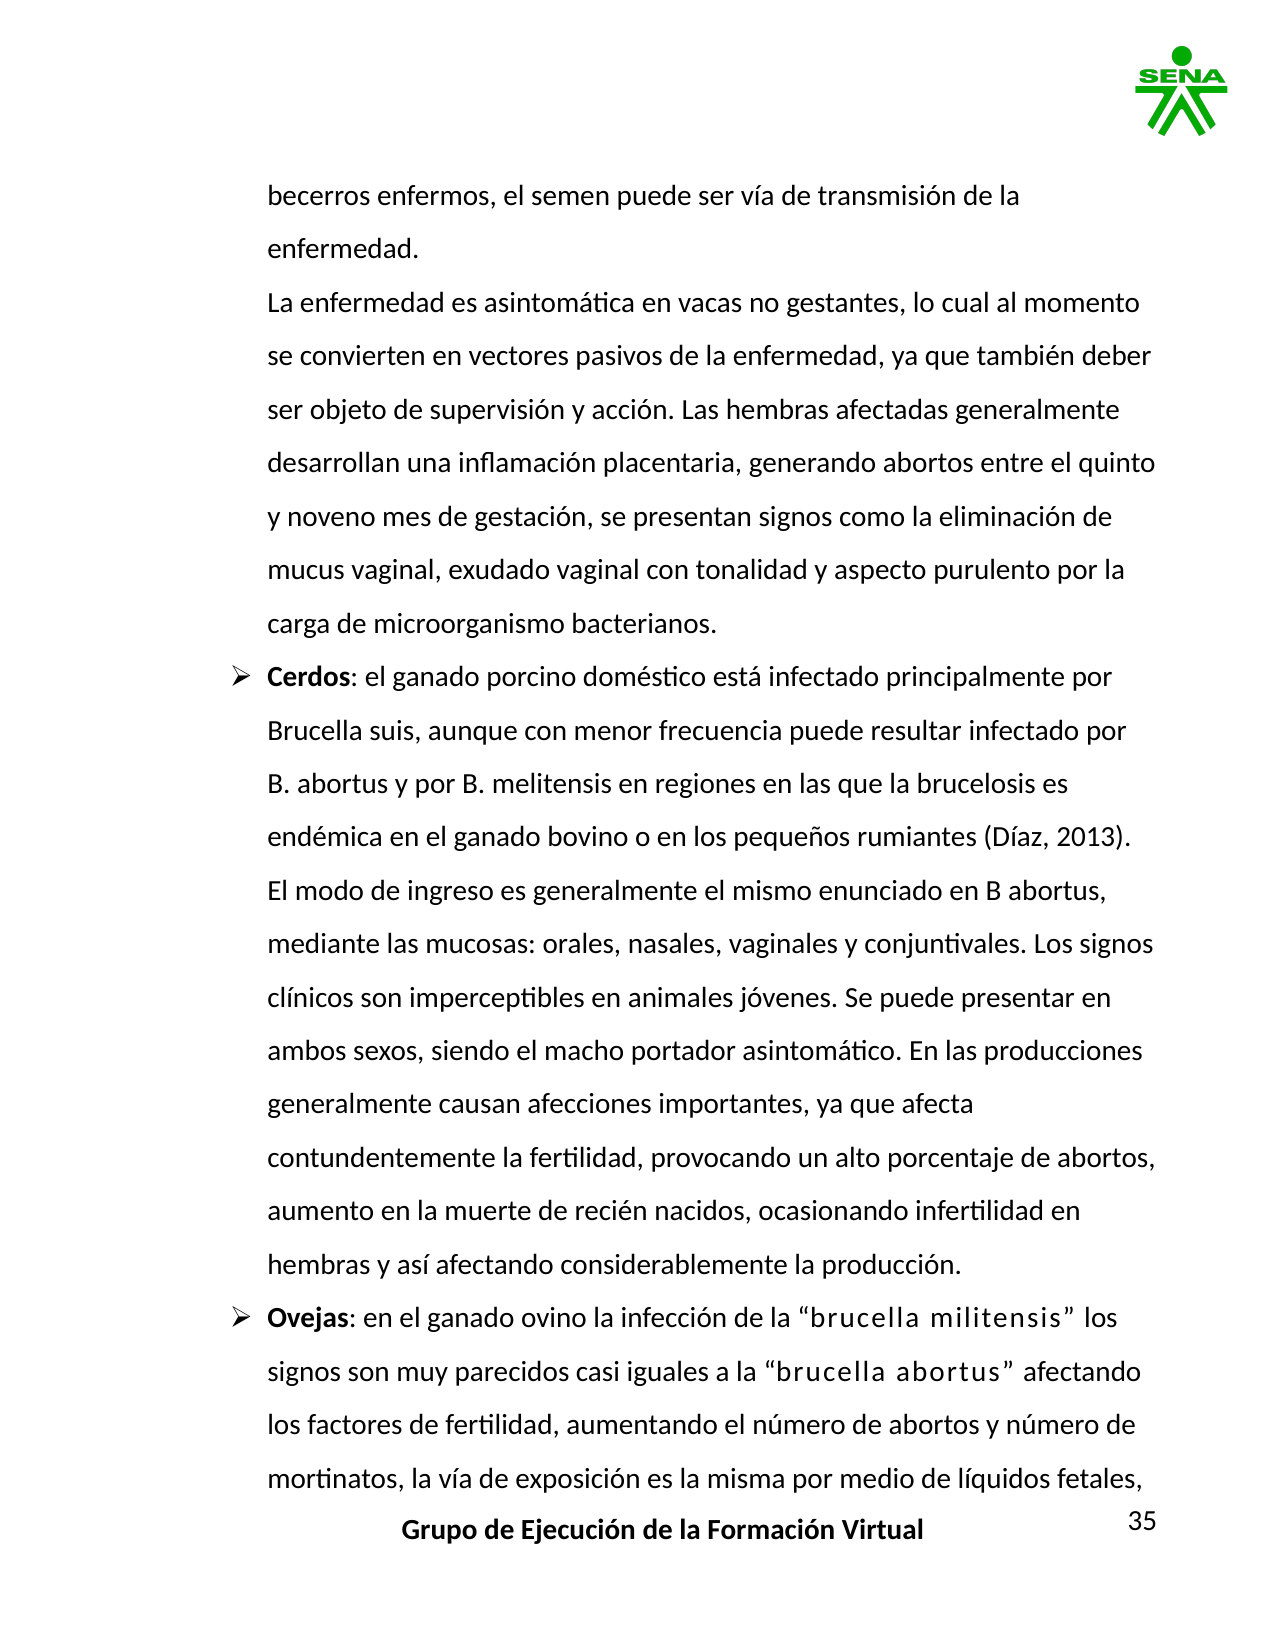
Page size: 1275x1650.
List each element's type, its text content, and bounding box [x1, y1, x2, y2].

picture [1135, 46, 1228, 136]
list Cerdos: el ganado porcino doméstico está infectado principalmente por Brucella suis, aunque con menor frecuencia puede resultar infectado por B. abortus y por B. melitensis en regiones en las que la brucelosis es endémica en el ganado bovino o en los pequeños rumiantes (Díaz, 2013). El modo de ingreso es generalmente el mismo enunciado en B abortus, mediante las mucosas: orales, nasales, vaginales y conjuntivales. Los signos clínicos son imperceptibles en animales jóvenes. Se puede presentar en ambos sexos, siendo el macho portador asintomático. En las producciones generalmente causan afecciones importantes, ya que afecta contundentemente la fertilidad, provocando un alto porcentaje de abortos, aumento en la muerte de recién nacidos, ocasionando infertilidad en hembras y así afectando considerablemente la producción. [229, 658, 1157, 1282]
list La enfermedad es asintomática en vacas no gestantes, lo cual al momento se convierten en vectores pasivos de la enfermedad, ya que también deber ser objeto de supervisión y acción. Las hembras afectadas generalmente desarrollan una inflamación placentaria, generando abortos entre el quinto y noveno mes de gestación, se presentan signos como la eliminación de mucus vaginal, exudado vaginal con tonalidad y aspecto purulento por la carga de microorganismo bacterianos. [267, 284, 1157, 640]
